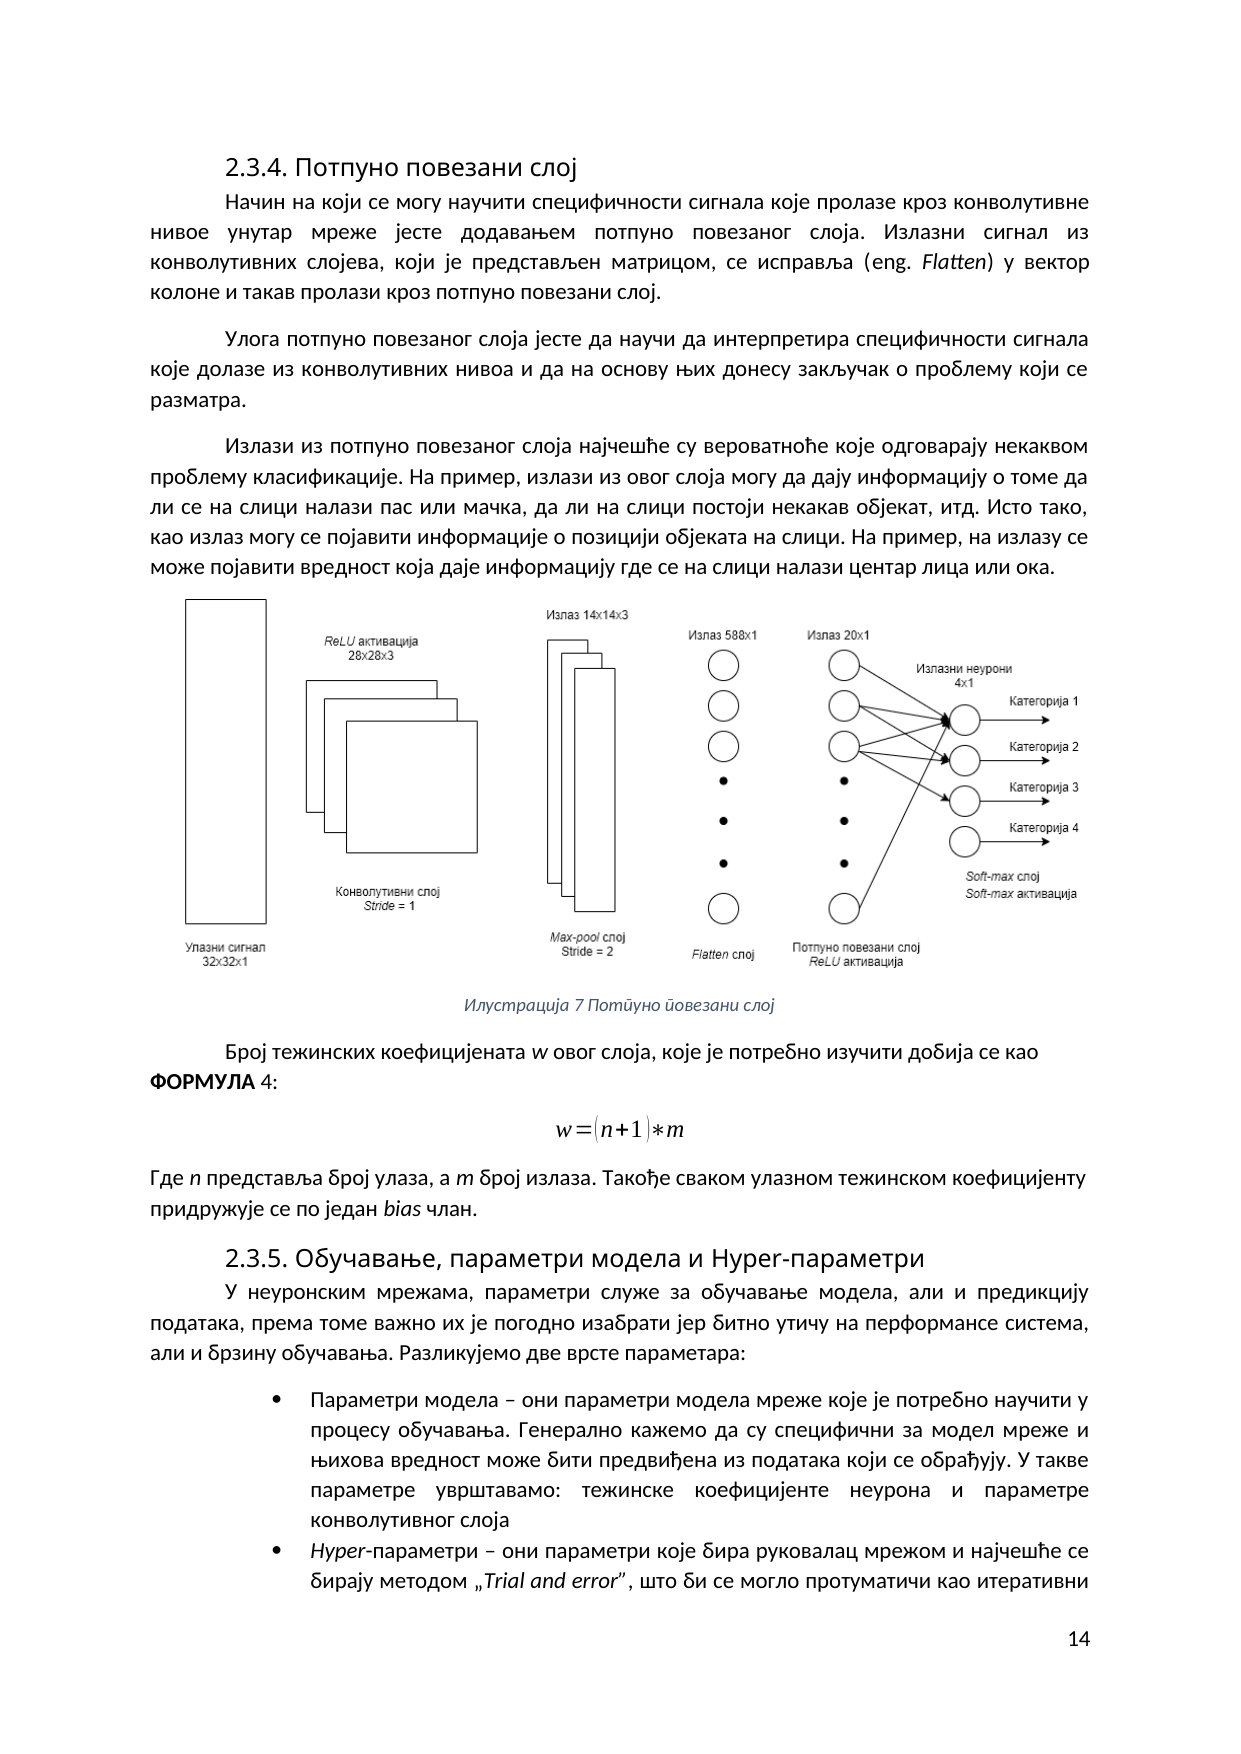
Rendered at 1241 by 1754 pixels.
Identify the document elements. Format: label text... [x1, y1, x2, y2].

subtitle 2.3.5. Обучавање, параметри модела и Hyper-параметри [150, 1241, 1090, 1275]
list Параметри модела – они параметри модела мреже које је потребно научити у процесу обучавања. Генерално кажемо да су специфични за модел мреже и њихова вредност може бити предвиђена из података који се обрађују. У такве параметре уврштавамо: тежинске коефицијенте неурона и параметре конволутивног слоја [273, 1385, 1090, 1533]
text Илустрација 7 Потпуно повезани слој [150, 993, 1090, 1016]
text Где n представља број улаза, а m број излаза. Такође сваком улазном тежинском коефицијенту придружује се по један bias члан. [150, 1163, 1090, 1222]
picture [150, 599, 1090, 975]
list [273, 1536, 1090, 1594]
text Улога потпуно повезаног слоја јесте да научи да интерпретира специфичности сигнала које долазе из конволутивних нивоа и да на основу њих донесу закључак о проблему који се разматра. [150, 324, 1090, 413]
text У неуронским мрежама, параметри служе за обучавање модела, али и предикцију података, према томе важно их је погодно изабрати јер битно утичу на перформансе система, али и брзину обучавања. Разликујемо две врсте параметара: [150, 1277, 1090, 1366]
text Начин на који се могу научити специфичности сигнала које пролазе кроз конволутивне нивое унутар мреже јесте додавањем потпуно повезаног слоја. Излазни сигнал из конволутивних слојева, који је представљен матрицом, се исправља (eng. Flatten) у вектор колоне и такав пролази кроз потпуно повезани слој. [150, 187, 1090, 305]
text Број тежинских коефицијената w овог слоја, које је потребно изучити добија се као ФОРМУЛА 4: [150, 1037, 1090, 1095]
text Излази из потпуно повезаног слоја најчешће су вероватноће које одговарају некаквом проблему класификације. На пример, излази из овог слоја могу да дају информацију о томе да ли се на слици налази пас или мачка, да ли на слици постоји некакав објекат, итд. Исто тако, као излаз могу се појавити информације о позицији објеката на слици. На пример, на излазу се може појавити вредност која даје информацију где се на слици налази центар лица или ока. [150, 432, 1090, 580]
subtitle 2.3.4. Потпуно повезани слој [150, 150, 1090, 184]
